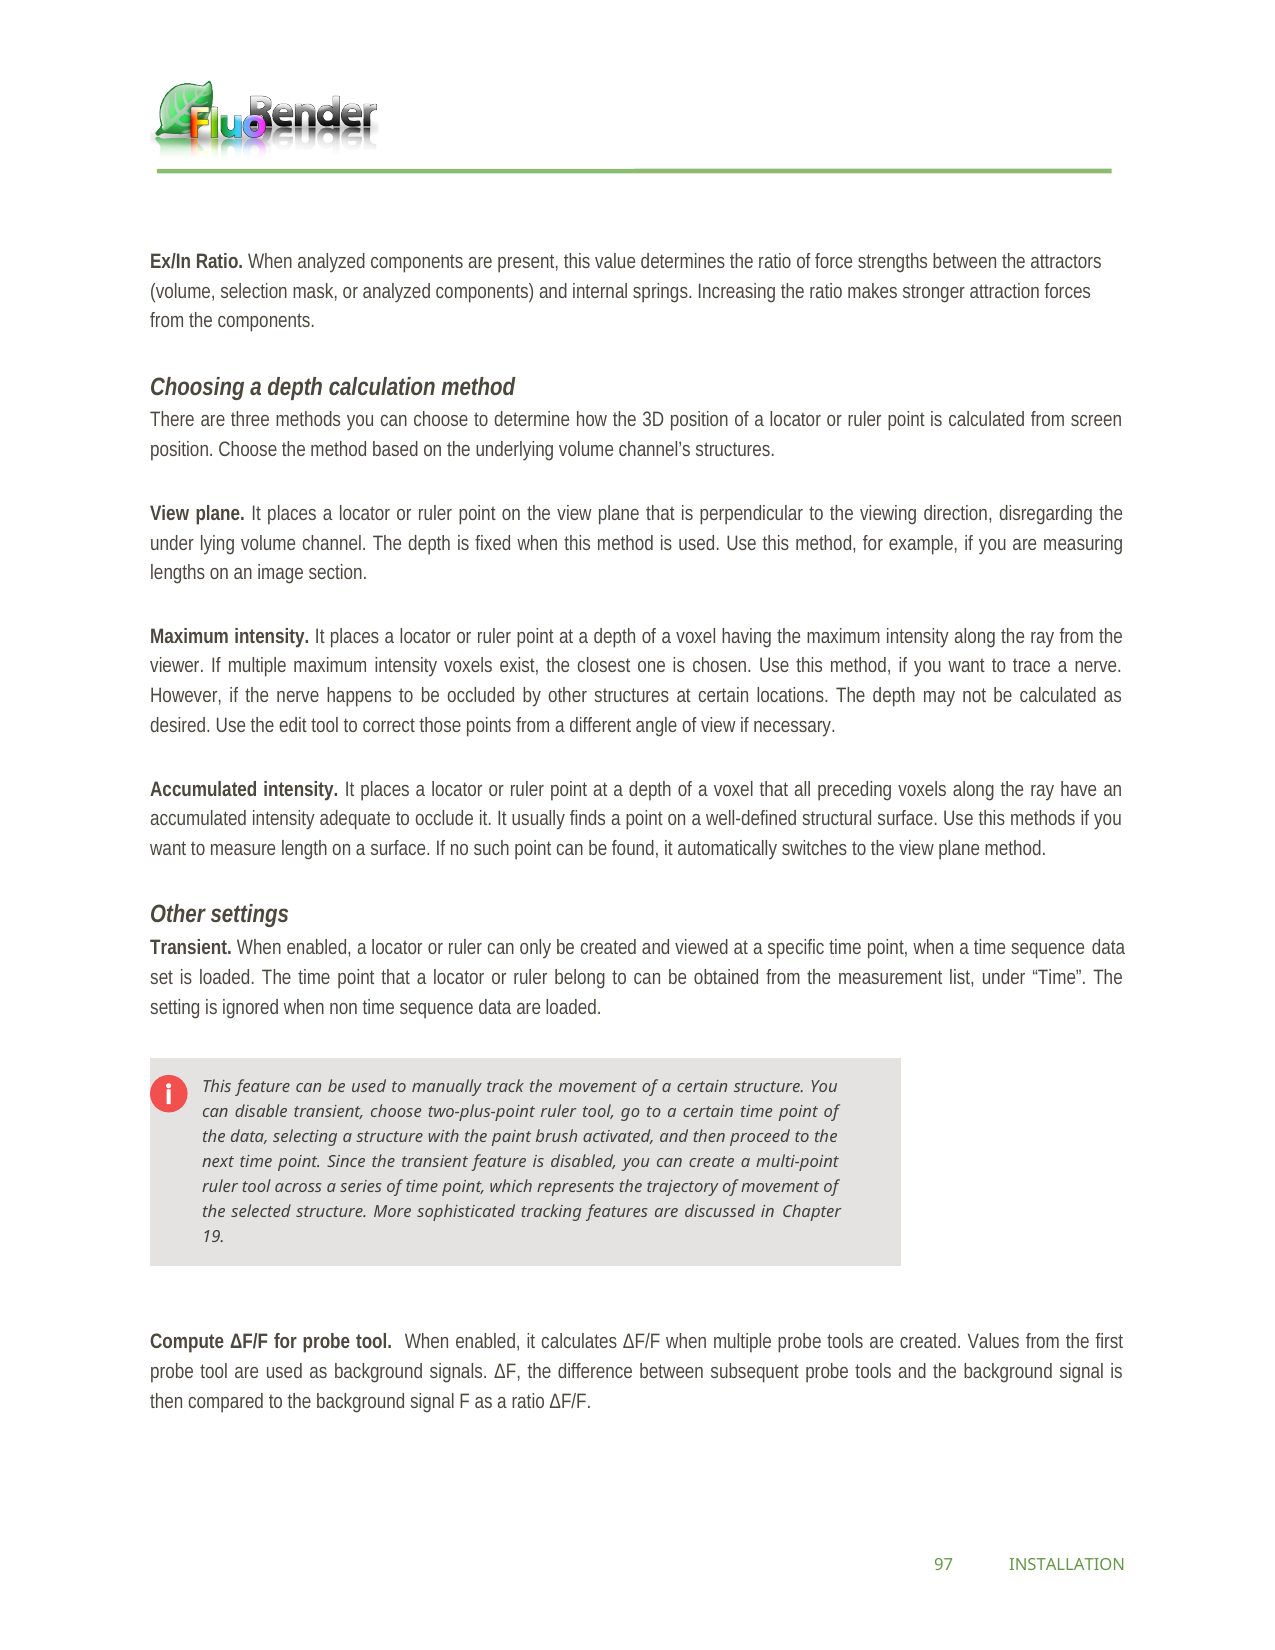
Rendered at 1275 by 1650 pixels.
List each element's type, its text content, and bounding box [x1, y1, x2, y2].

text Transient. When enabled, a locator or ruler can only be created and viewed at a specific time point, when a time sequence data set is loaded. The time point that a locator or ruler belong to can be obtained from the measurement list, under “Time”. The setting is ignored when non time sequence data are loaded. [150, 935, 1125, 1019]
text There are three methods you can choose to determine how the 3D position of a locator or ruler point is calculated from screen position. Choose the method based on the underlying volume channel’s structures. [150, 407, 1125, 461]
text Accumulated intensity. It places a locator or ruler point at a depth of a voxel that all preceding voxels along the ray have an accumulated intensity adequate to occlude it. It usually finds a point on a well-defined structural surface. Use this methods if you want to measure length on a surface. If no such point can be found, it automatically switches to the view plane method. [150, 776, 1125, 860]
text Compute ΔF/F for probe tool. When enabled, it calculates ΔF/F when multiple probe tools are created. Values from the first probe tool are used as background signals. ΔF, the difference between subsequent probe tools and the background signal is then compared to the background signal F as a ratio ΔF/F. [150, 1329, 1125, 1412]
subtitle Choosing a depth calculation method [150, 372, 1125, 400]
picture [150, 75, 379, 162]
text Maximum intensity. It places a locator or ruler point at a depth of a voxel having the maximum intensity along the ray from the viewer. If multiple maximum intensity voxels exist, the closest one is chosen. Use this method, if you want to trace a nerve. However, if the nerve happens to be occluded by other structures at certain locations. The depth may not be calculated as desired. Use the edit tool to correct those points from a different angle of view if necessary. [150, 623, 1125, 737]
text View plane. It places a locator or ruler point on the view plane that is perpendicular to the viewing direction, disregarding the under lying volume channel. The depth is fixed when this method is used. Use this method, for example, if you are measuring lengths on an image section. [150, 501, 1125, 584]
subtitle Other settings [150, 899, 1125, 928]
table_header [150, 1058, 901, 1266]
text Ex/In Ratio. When analyzed components are present, this value determines the ratio of force strengths between the attractors (volume, selection mask, or analyzed components) and internal springs. Increasing the ratio makes stronger attraction forces from the components. [150, 249, 1125, 332]
